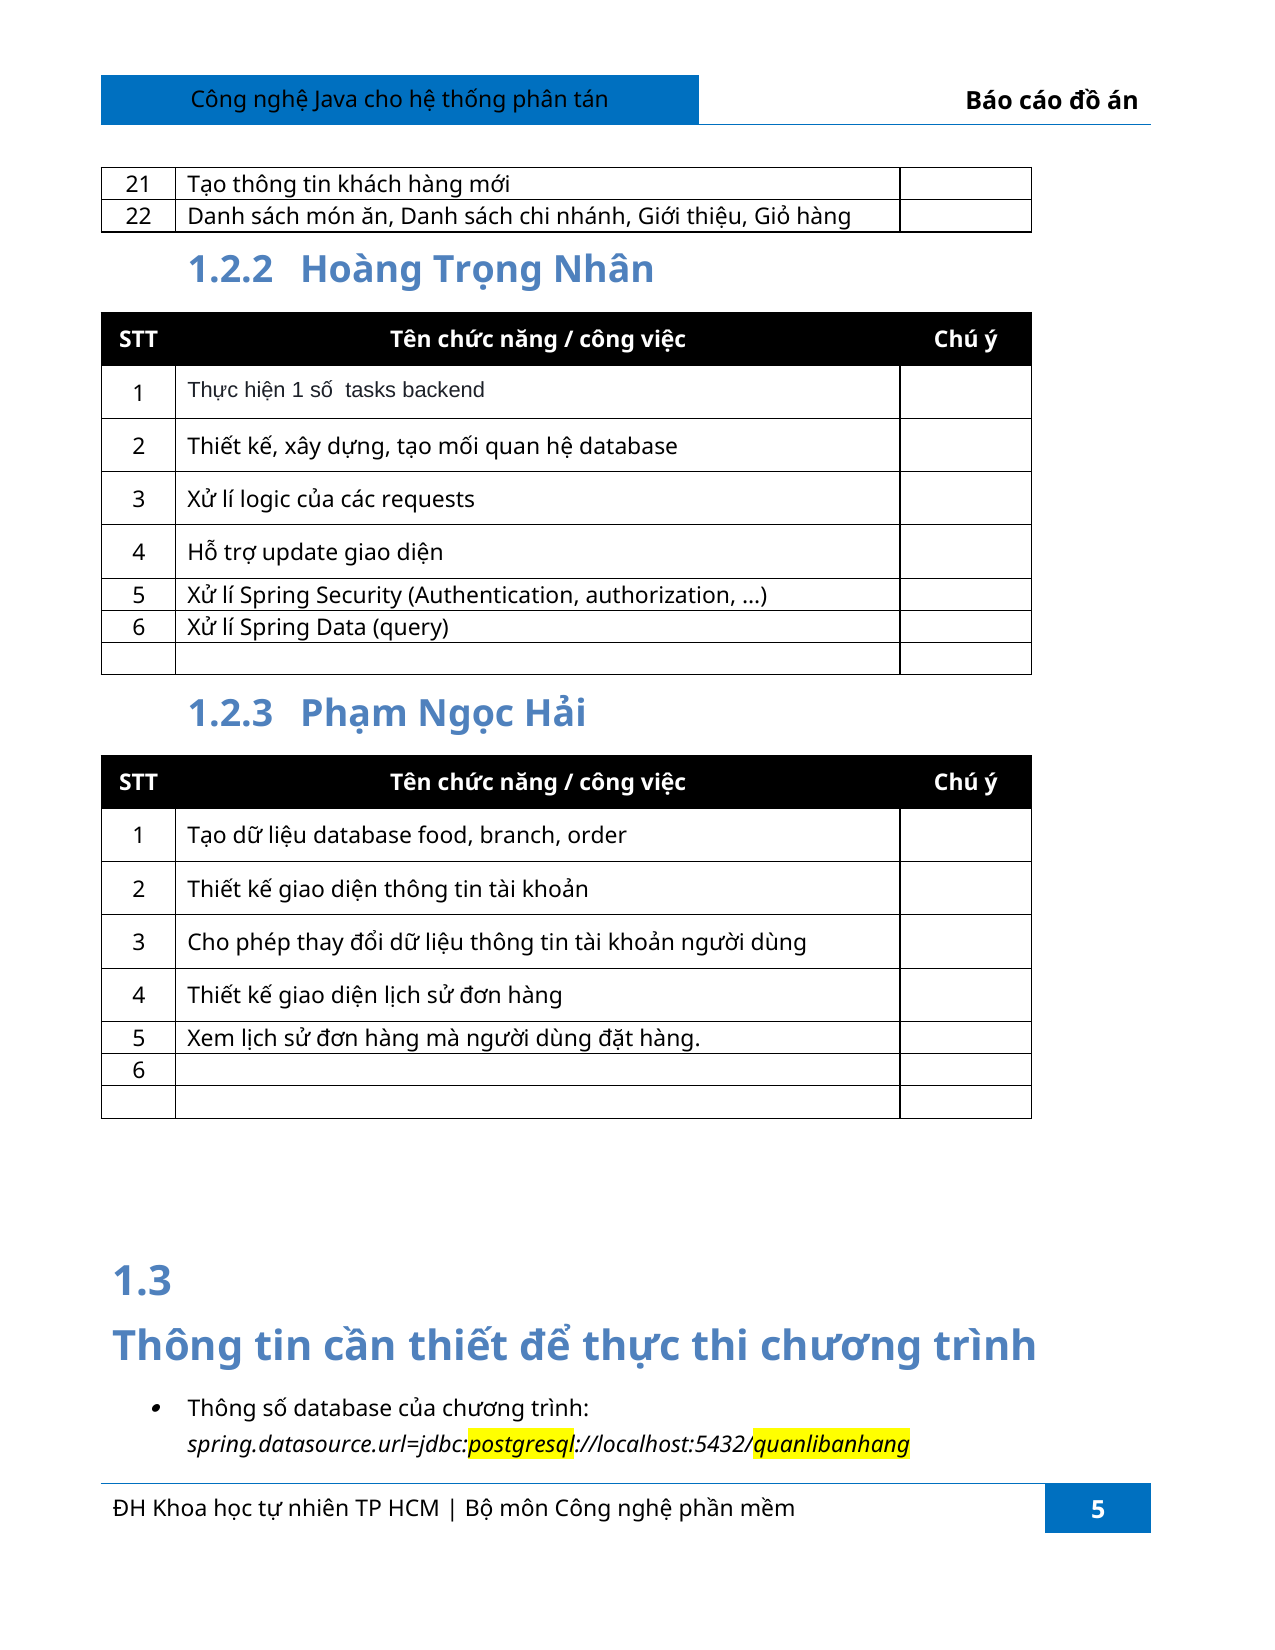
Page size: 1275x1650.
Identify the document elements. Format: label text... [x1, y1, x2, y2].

table_cell [102, 643, 175, 674]
table_cell [901, 915, 1031, 967]
subtitle Hoàng Trọng Nhân [187, 243, 1162, 294]
table_cell [901, 969, 1031, 1021]
table_cell [176, 643, 899, 674]
table_cell Tạo thông tin khách hàng mới [176, 168, 899, 199]
table_cell Xử lí Spring Data (query) [176, 611, 899, 642]
table_cell Xử lí Spring Security (Authentication, authorization, …) [176, 579, 899, 610]
table_cell 21 [102, 168, 175, 199]
list Thông số database của chương trình: spring.datasource.url=jdbc:postgresql://localhost:5432/quanlibanhang [150, 1392, 1162, 1459]
table_cell [901, 579, 1031, 610]
subtitle Phạm Ngọc Hải [187, 686, 1162, 737]
table_cell 2 [102, 862, 175, 914]
table_cell [901, 168, 1031, 199]
table_cell 2 [102, 419, 175, 471]
table_cell [176, 1086, 899, 1117]
table_header STT [102, 313, 175, 365]
table_cell Thiết kế, xây dựng, tạo mối quan hệ database [176, 419, 899, 471]
table_cell Cho phép thay đổi dữ liệu thông tin tài khoản người dùng [176, 915, 899, 967]
table_header Tên chức năng / công việc [176, 756, 899, 808]
table_cell [901, 862, 1031, 914]
table_cell 5 [102, 579, 175, 610]
table_header Chú ý [901, 313, 1031, 365]
table_cell [901, 611, 1031, 642]
table_cell 5 [102, 1022, 175, 1053]
table_cell [176, 1054, 899, 1085]
table_cell 6 [102, 611, 175, 642]
table_header STT [102, 756, 175, 808]
table_cell Hỗ trợ update giao diện [176, 525, 899, 577]
table_cell [901, 200, 1031, 231]
table_cell Tạo dữ liệu database food, branch, order [176, 809, 899, 861]
table_cell 6 [102, 1054, 175, 1085]
table_cell 1 [102, 809, 175, 861]
table_cell Xem lịch sử đơn hàng mà người dùng đặt hàng. [176, 1022, 899, 1053]
table_cell [901, 366, 1031, 418]
table_cell [901, 1022, 1031, 1053]
table_cell [901, 809, 1031, 861]
table_cell [901, 1054, 1031, 1085]
table_cell Thực hiện 1 số tasks backend [176, 366, 899, 418]
table_header Tên chức năng / công việc [176, 313, 899, 365]
table_cell 3 [102, 915, 175, 967]
table_cell [102, 1086, 175, 1117]
subtitle Thông tin cần thiết để thực thi chương trình [112, 1251, 1162, 1373]
table_cell 22 [102, 200, 175, 231]
table_cell [901, 419, 1031, 471]
table_cell [901, 472, 1031, 524]
table_cell 3 [102, 472, 175, 524]
table_cell Xử lí logic của các requests [176, 472, 899, 524]
table_cell 4 [102, 969, 175, 1021]
table_cell Thiết kế giao diện lịch sử đơn hàng [176, 969, 899, 1021]
table_cell [901, 1086, 1031, 1117]
table_cell Thiết kế giao diện thông tin tài khoản [176, 862, 899, 914]
table_cell 4 [102, 525, 175, 577]
table_header Chú ý [901, 756, 1031, 808]
table_cell Danh sách món ăn, Danh sách chi nhánh, Giới thiệu, Giỏ hàng [176, 200, 899, 231]
table_cell 1 [102, 366, 175, 418]
table_cell [901, 643, 1031, 674]
table_cell [901, 525, 1031, 577]
